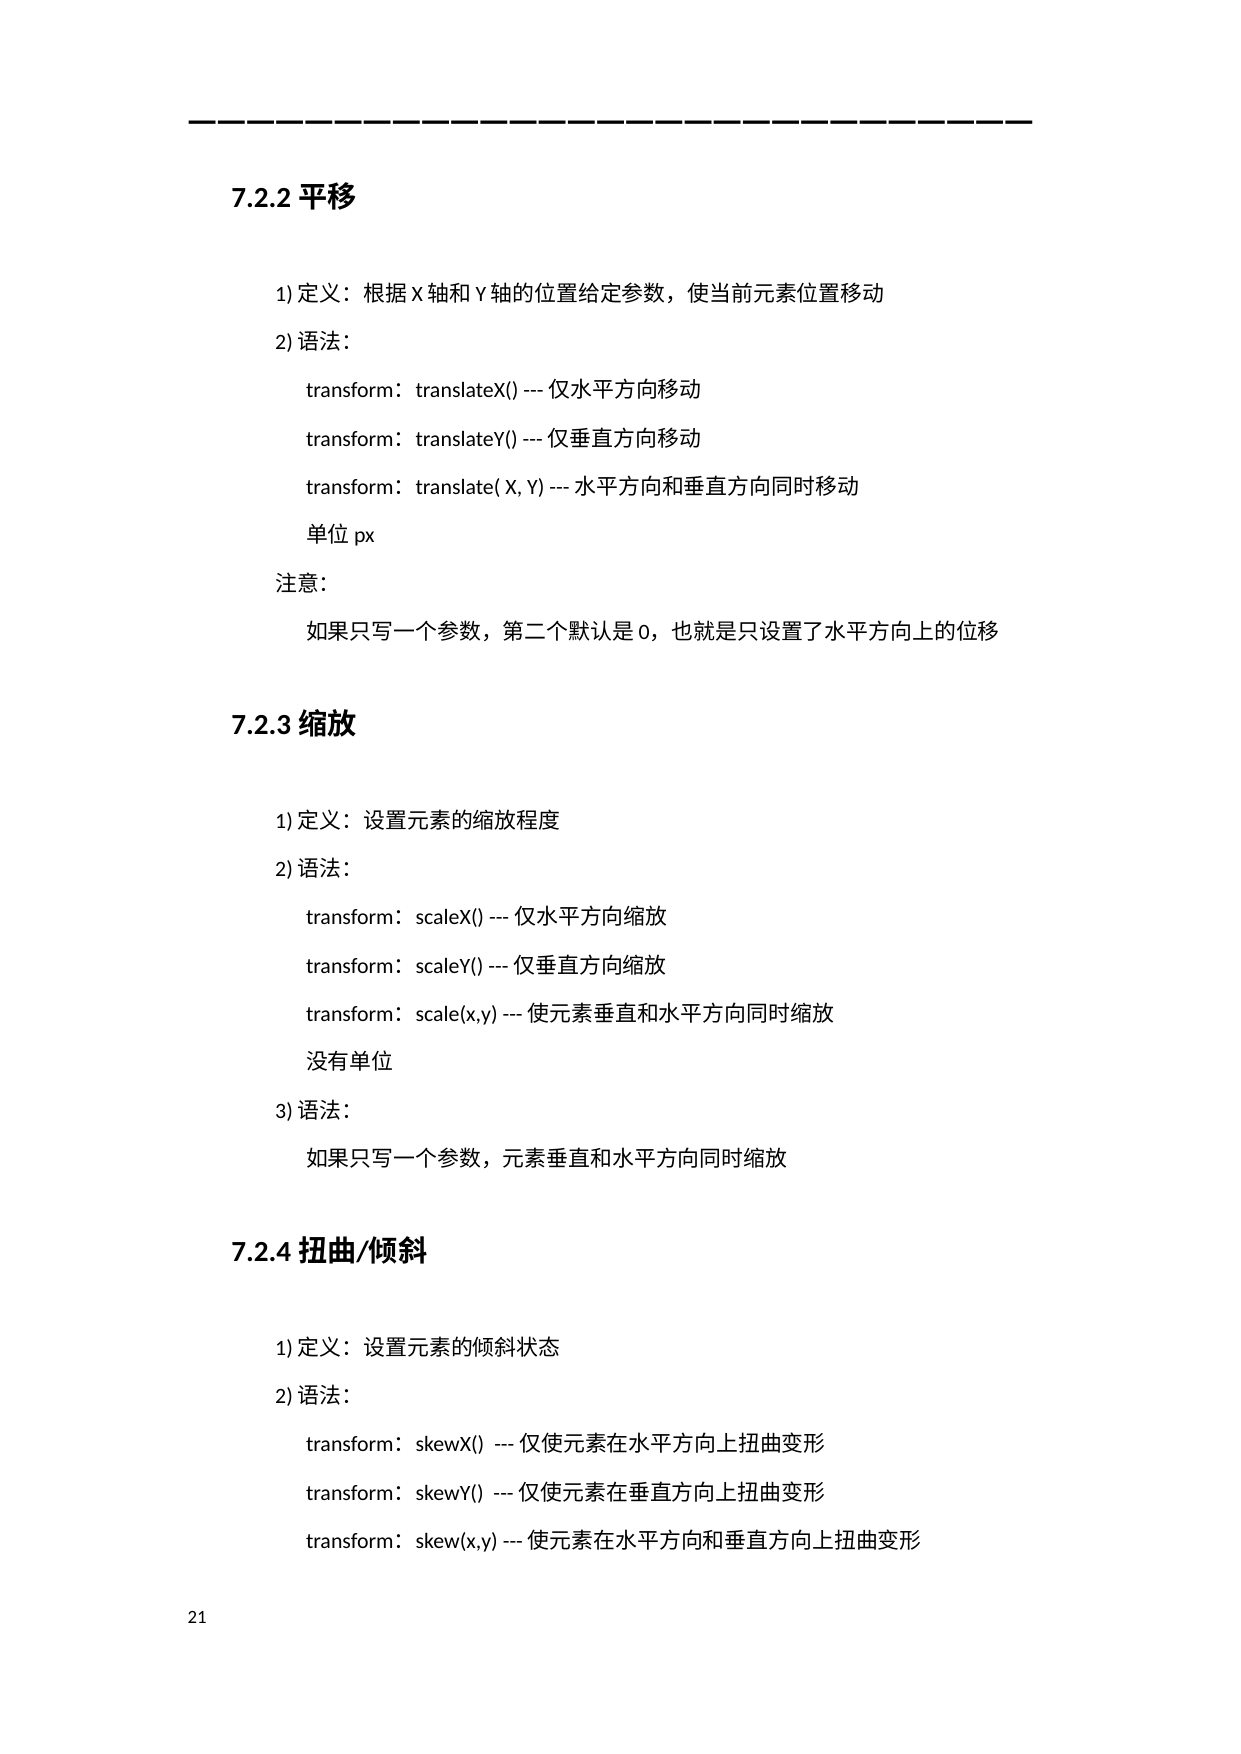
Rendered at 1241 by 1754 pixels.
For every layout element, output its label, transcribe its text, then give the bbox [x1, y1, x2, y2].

text 1) 定义：根据X轴和Y轴的位置给定参数，使当前元素位置移动 [231, 275, 1053, 308]
text transform：scaleY() --- 仅垂直方向缩放 [187, 947, 1053, 980]
text 2) 语法： [231, 851, 1053, 883]
subtitle 7.2.2 平移 [187, 162, 1053, 227]
text transform：skewX() --- 仅使元素在水平方向上扭曲变形 [187, 1426, 1053, 1458]
text 3) 语法： [231, 1092, 1053, 1125]
text 没有单位 [187, 1044, 1053, 1076]
text transform：translateX() --- 仅水平方向移动 [187, 372, 1053, 404]
text 如果只写一个参数，元素垂直和水平方向同时缩放 [187, 1141, 1053, 1173]
subtitle 7.2.3 缩放 [187, 689, 1053, 754]
text transform：scale(x,y) --- 使元素垂直和水平方向同时缩放 [187, 996, 1053, 1028]
text transform：translate( X, Y) --- 水平方向和垂直方向同时移动 [187, 468, 1053, 501]
text 1) 定义：设置元素的倾斜状态 [231, 1329, 1053, 1362]
text transform：scaleX() --- 仅水平方向缩放 [187, 899, 1053, 931]
text transform：translateY() --- 仅垂直方向移动 [187, 420, 1053, 453]
text 单位px [187, 517, 1053, 549]
text 注意： [231, 565, 1053, 598]
text 2) 语法： [231, 323, 1053, 356]
text 1) 定义：设置元素的缩放程度 [231, 802, 1053, 835]
text transform：skew(x,y) --- 使元素在水平方向和垂直方向上扭曲变形 [187, 1522, 1053, 1555]
subtitle 7.2.4 扭曲/倾斜 [187, 1216, 1053, 1281]
text transform：skewY() --- 仅使元素在垂直方向上扭曲变形 [187, 1474, 1053, 1507]
text 2) 语法： [231, 1377, 1053, 1410]
text 如果只写一个参数，第二个默认是0，也就是只设置了水平方向上的位移 [187, 613, 1053, 646]
